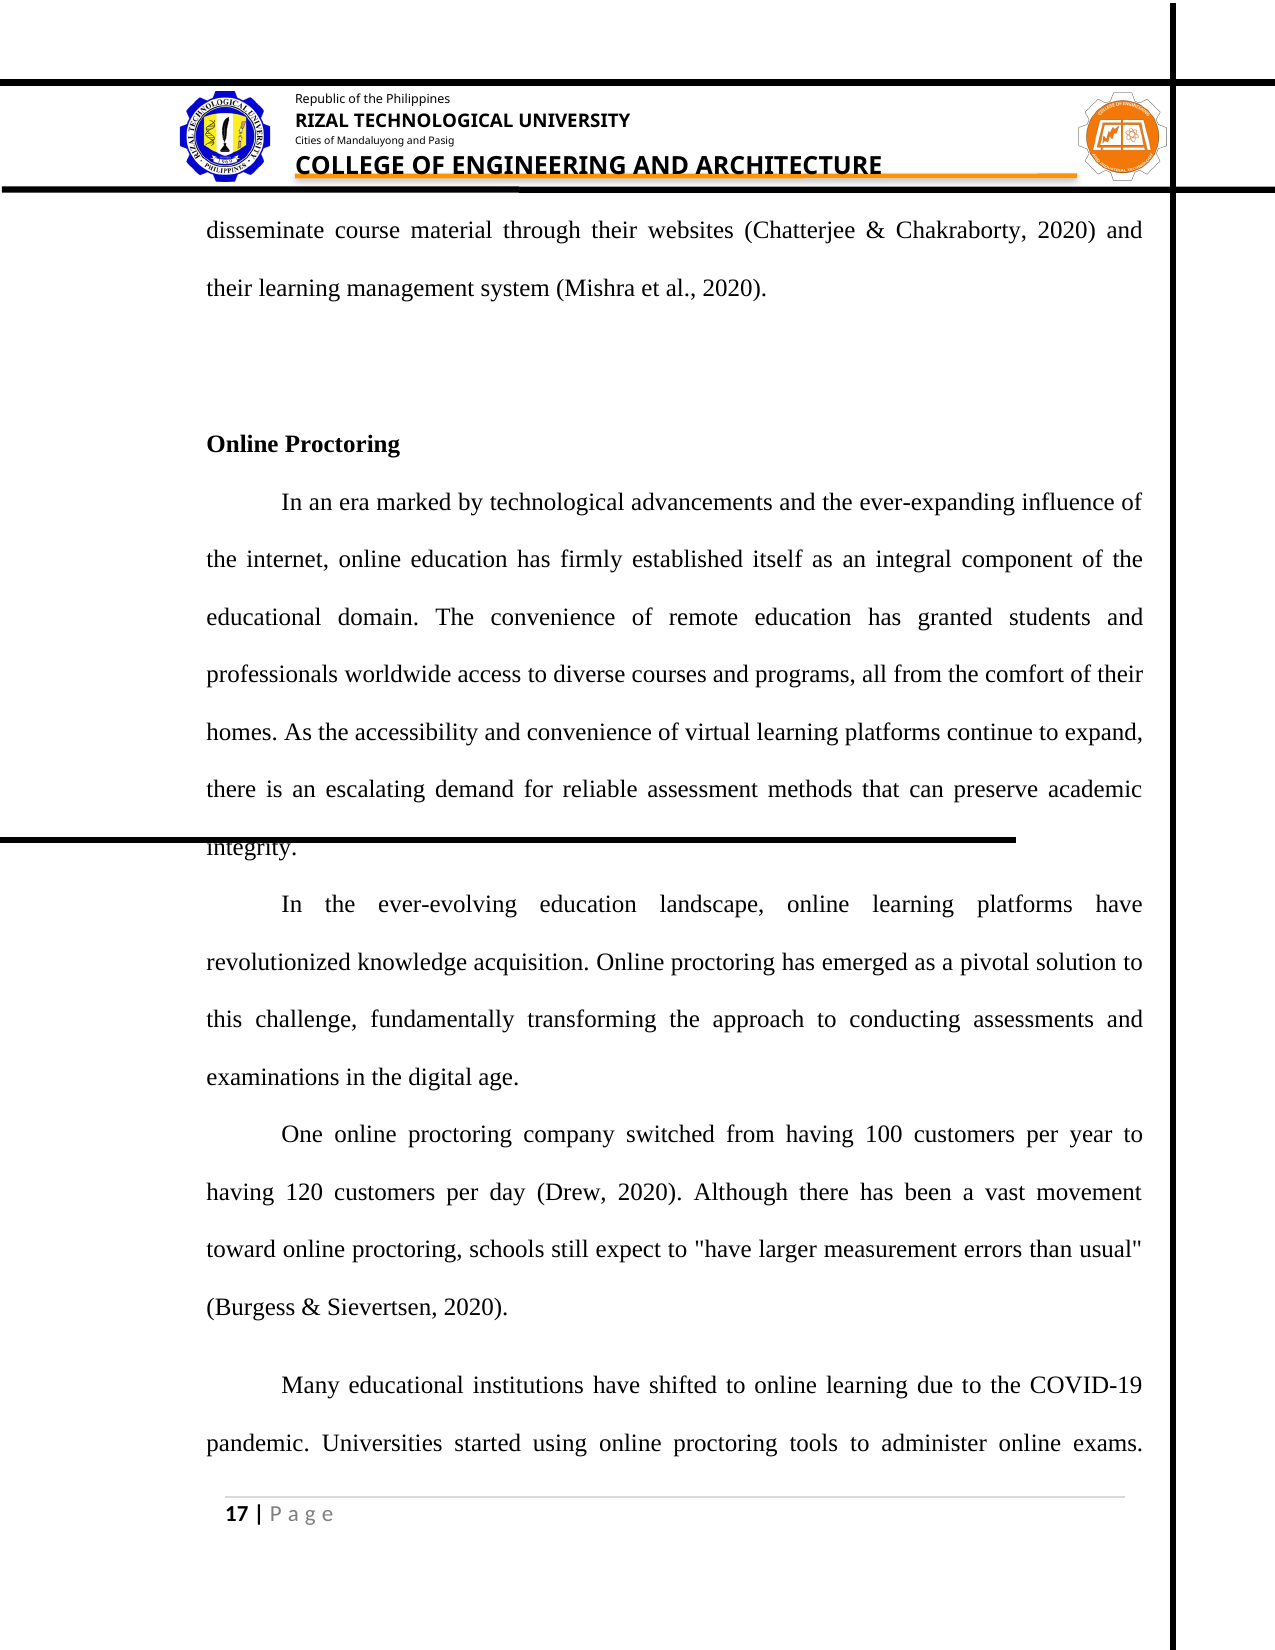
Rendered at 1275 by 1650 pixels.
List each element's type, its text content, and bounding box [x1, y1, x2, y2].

text One online proctoring company switched from having 100 customers per year to having 120 customers per day (Drew, 2020). Although there has been a vast movement toward online proctoring, schools still expect to "have larger measurement errors than usual" (Burgess & Sievertsen, 2020). [206, 1119, 1144, 1321]
picture [1076, 89, 1169, 182]
text In an era marked by technological advancements and the ever-expanding influence of the internet, online education has firmly established itself as an integral component of the educational domain. The convenience of remote education has granted students and professionals worldwide access to diverse courses and programs, all from the comfort of their homes. As the accessibility and convenience of virtual learning platforms continue to expand, there is an escalating demand for reliable assessment methods that can preserve academic integrity. [206, 487, 1144, 861]
text Online Proctoring [206, 429, 1144, 458]
picture [179, 91, 271, 182]
text In the ever-evolving education landscape, online learning platforms have revolutionized knowledge acquisition. Online proctoring has emerged as a pivotal solution to this challenge, fundamentally transforming the approach to conducting assessments and examinations in the digital age. [206, 889, 1144, 1091]
